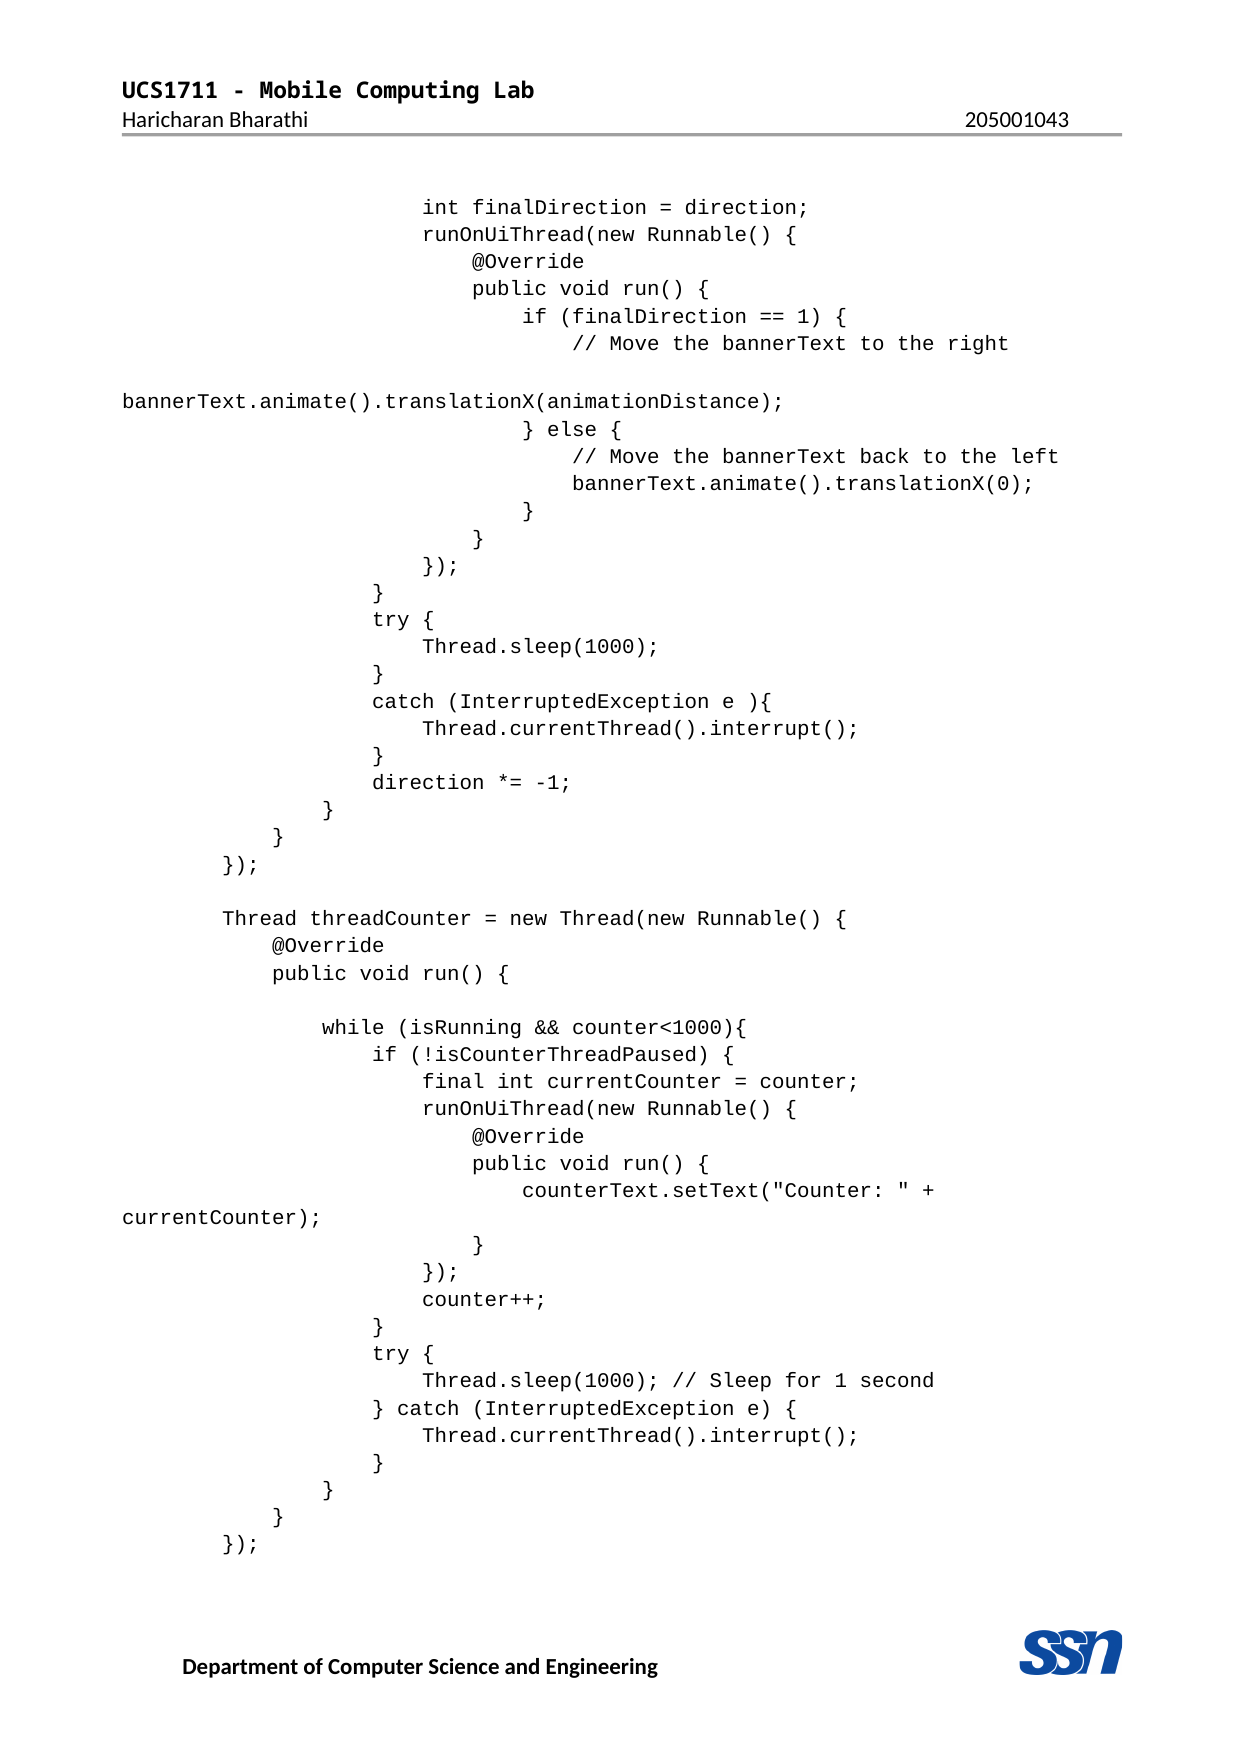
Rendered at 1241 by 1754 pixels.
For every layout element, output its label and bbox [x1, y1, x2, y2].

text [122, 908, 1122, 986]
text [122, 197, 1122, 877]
picture [1019, 1630, 1123, 1675]
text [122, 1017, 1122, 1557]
